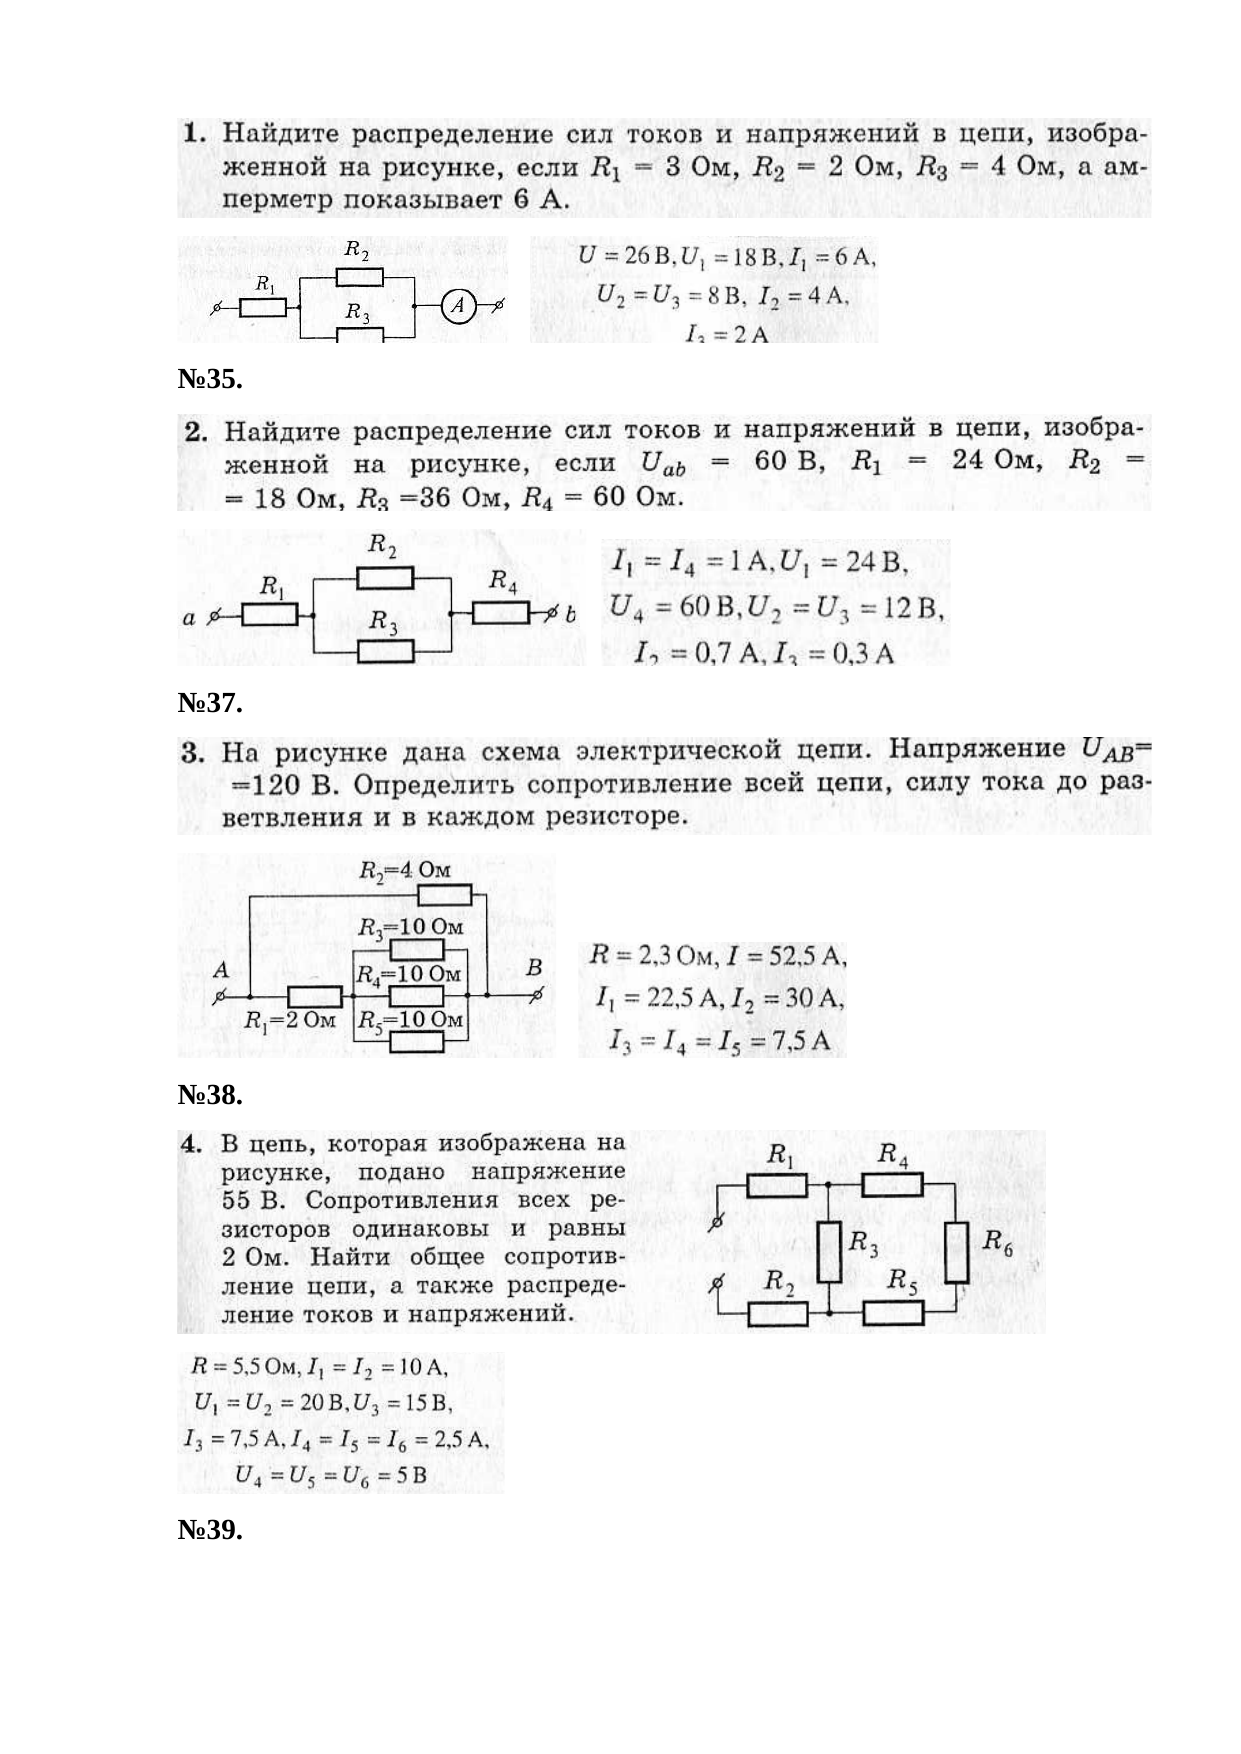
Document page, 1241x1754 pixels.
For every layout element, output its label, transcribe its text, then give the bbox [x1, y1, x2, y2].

text №35. [177, 361, 1152, 395]
text №39. [177, 1512, 1152, 1546]
text №37. [177, 685, 1152, 719]
text №38. [177, 1077, 1152, 1111]
